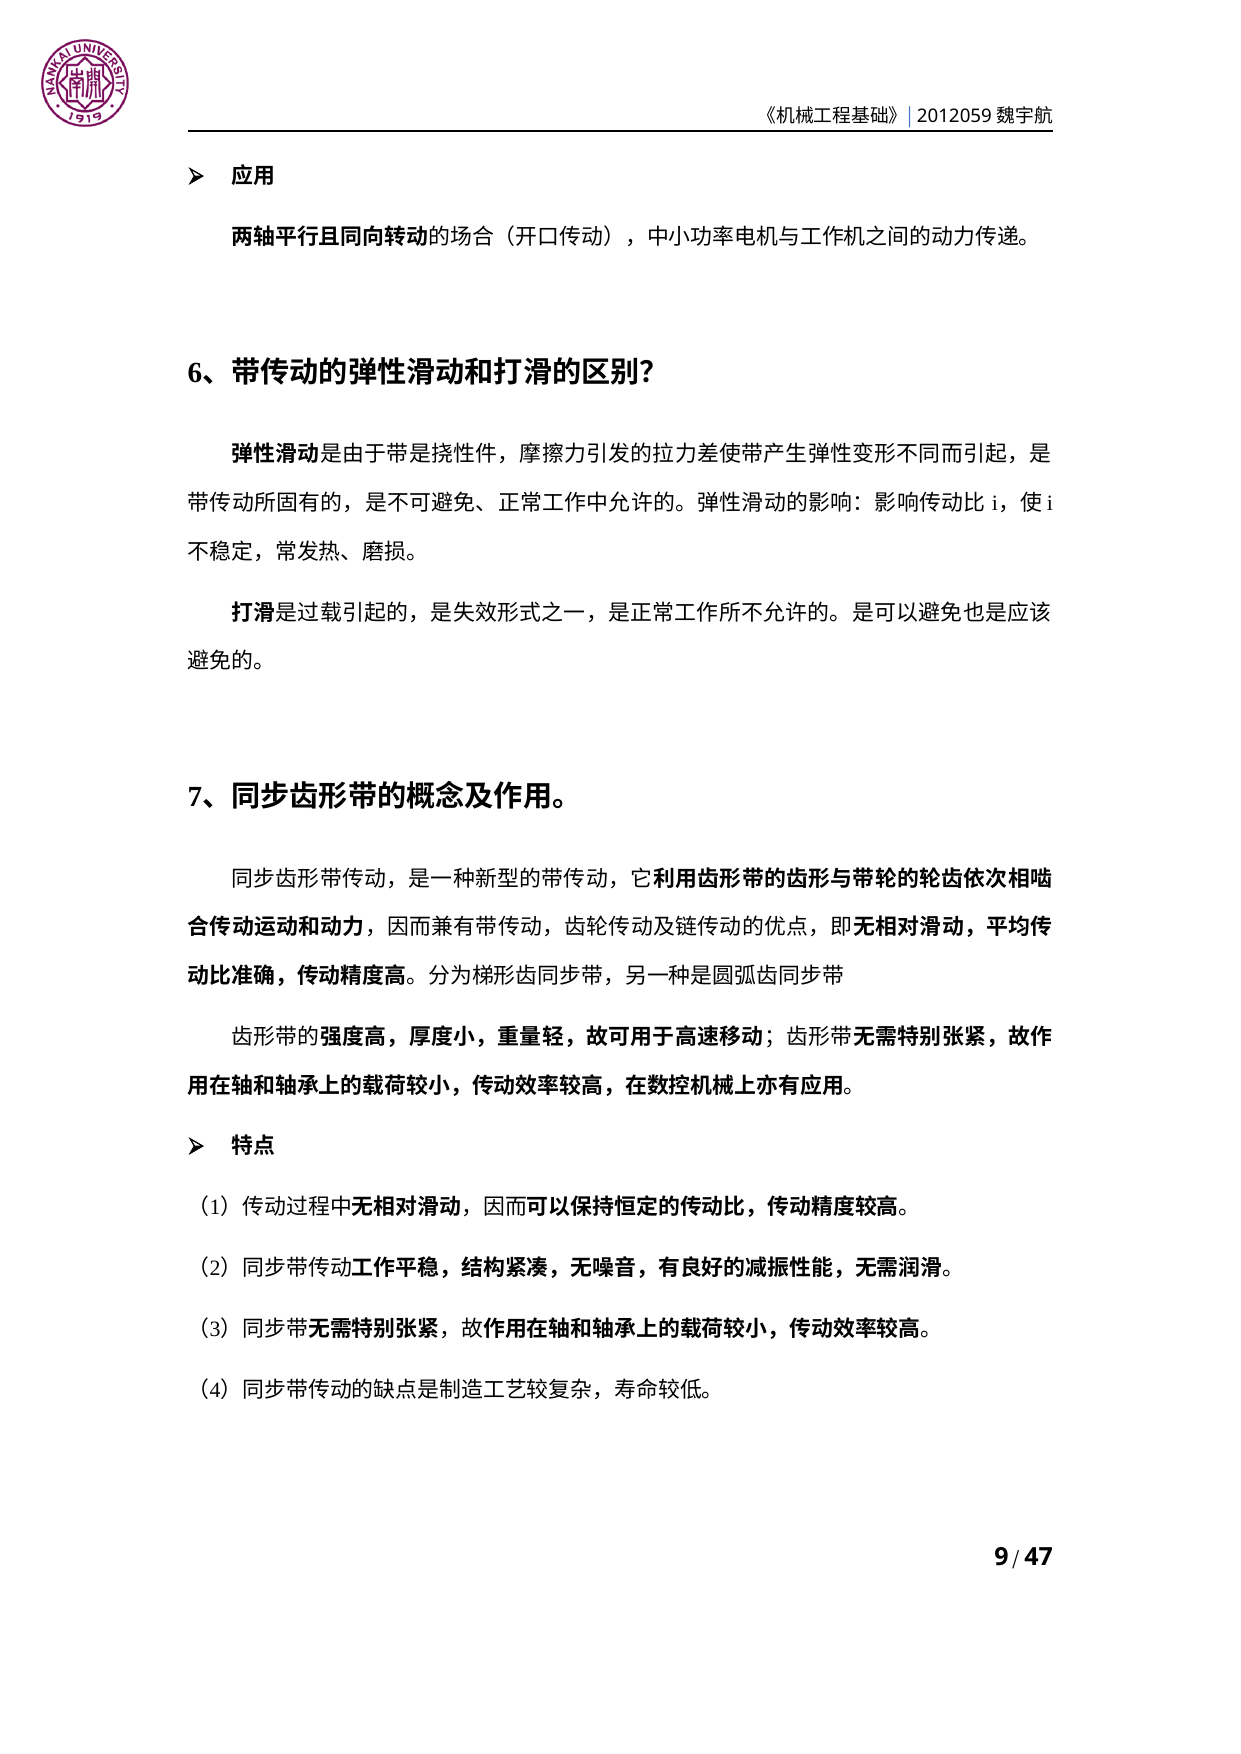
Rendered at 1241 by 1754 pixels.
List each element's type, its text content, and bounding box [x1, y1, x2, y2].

text （2）同步带传动工作平稳，结构紧凑，无噪音，有良好的减振性能，无需润滑。 [187, 1250, 1053, 1282]
text 6、带传动的弹性滑动和打滑的区别？ [187, 337, 1053, 402]
text （1）传动过程中无相对滑动，因而可以保持恒定的传动比，传动精度较高。 [187, 1189, 1053, 1221]
text 同步齿形带传动，是一种新型的带传动，它利用齿形带的齿形与带轮的轮齿依次相啮合传动运动和动力，因而兼有带传动，齿轮传动及链传动的优点，即无相对滑动，平均传动比准确，传动精度高。分为梯形齿同步带，另一种是圆弧齿同步带 [187, 860, 1053, 990]
list 应用 [187, 158, 1053, 191]
list 特点 [187, 1128, 1053, 1161]
text 弹性滑动是由于带是挠性件，摩擦力引发的拉力差使带产生弹性变形不同而引起，是带传动所固有的，是不可避免、正常工作中允许的。弹性滑动的影响：影响传动比i，使i不稳定，常发热、磨损。 [187, 436, 1053, 566]
text （4）同步带传动的缺点是制造工艺较复杂，寿命较低。 [187, 1371, 1053, 1404]
text 打滑是过载引起的，是失效形式之一，是正常工作所不允许的。是可以避免也是应该避免的。 [187, 594, 1053, 676]
text （3）同步带无需特别张紧，故作用在轴和轴承上的载荷较小，传动效率较高。 [187, 1311, 1053, 1343]
picture [40, 38, 129, 127]
text 齿形带的强度高，厚度小，重量轻，故可用于高速移动；齿形带无需特别张紧，故作用在轴和轴承上的载荷较小，传动效率较高，在数控机械上亦有应用。 [187, 1018, 1053, 1100]
text 7、同步齿形带的概念及作用。 [187, 761, 1053, 826]
text 两轴平行且同向转动的场合（开口传动），中小功率电机与工作机之间的动力传递。 [187, 219, 1053, 251]
